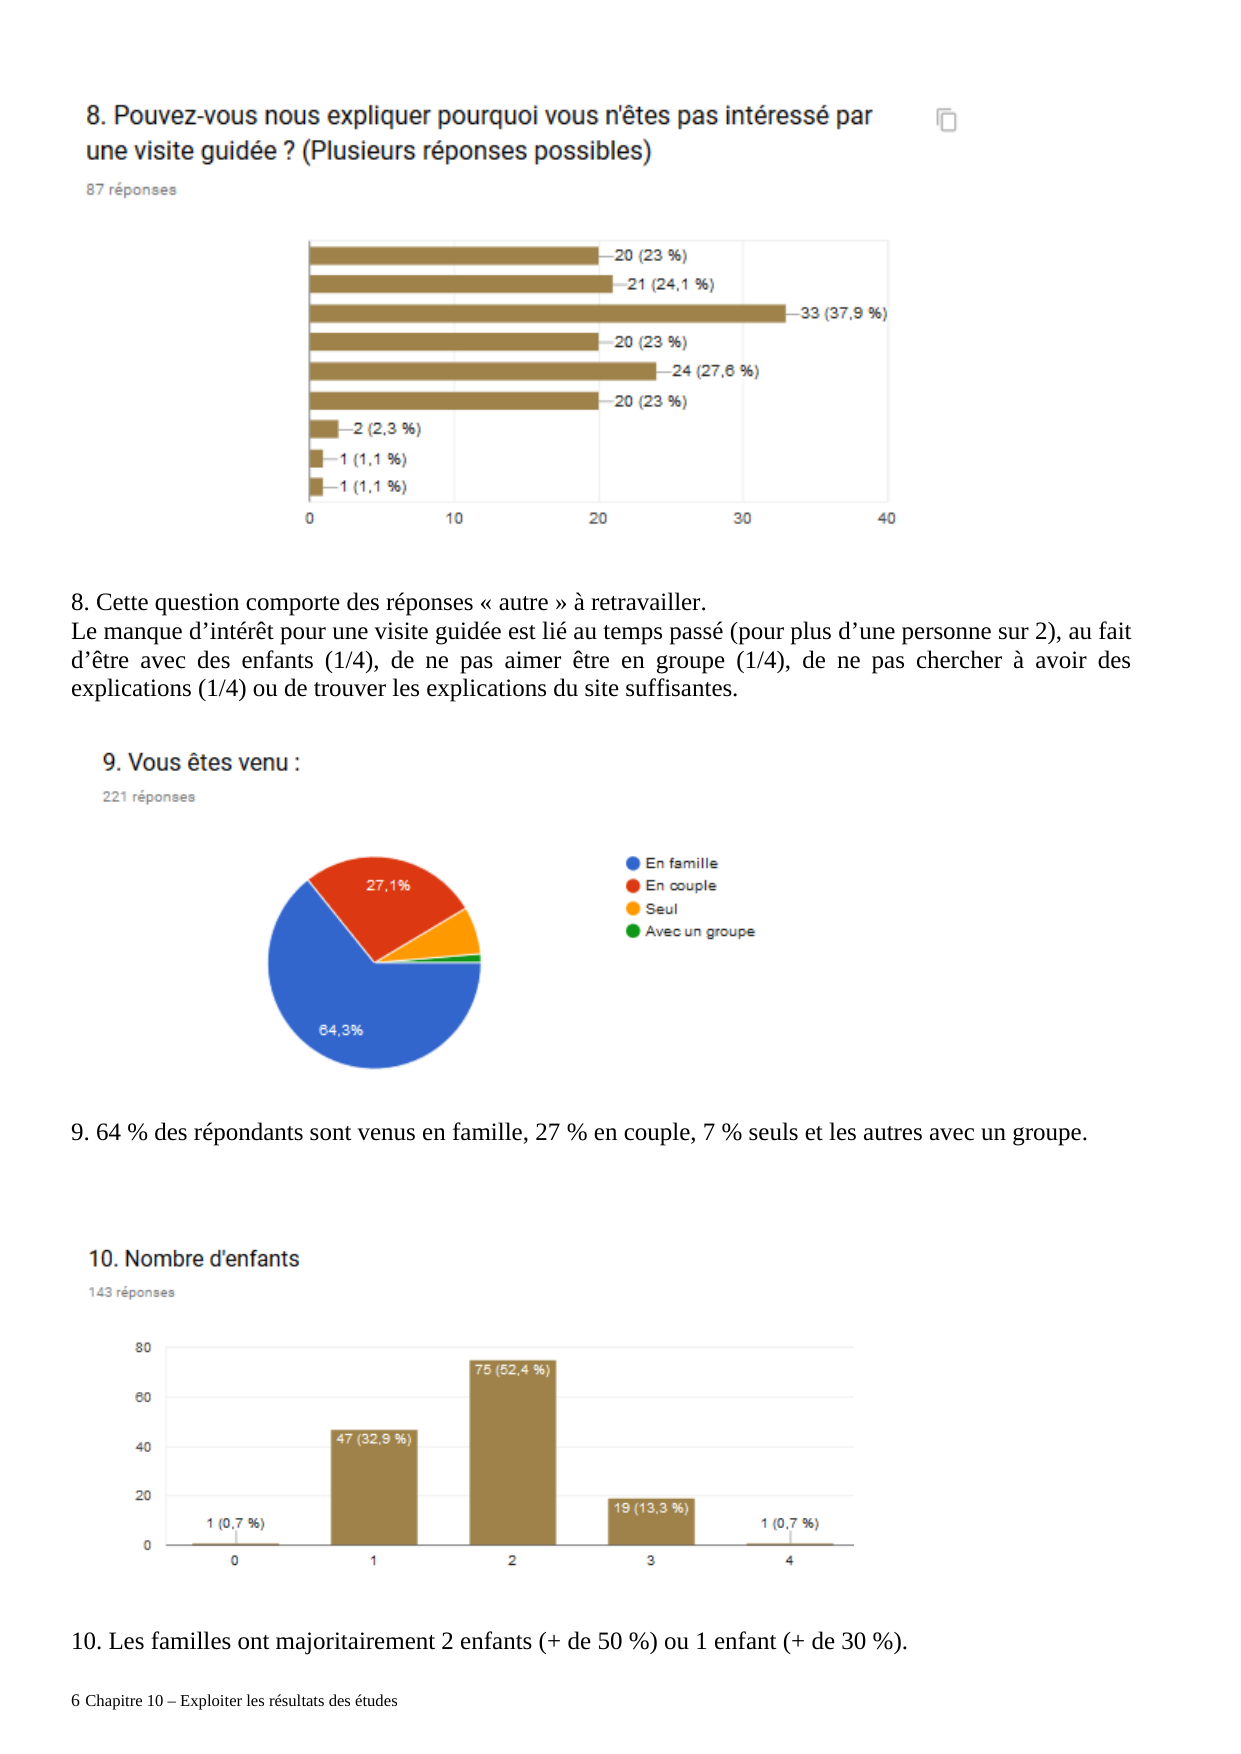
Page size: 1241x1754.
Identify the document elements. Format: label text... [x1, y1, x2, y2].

text 9. 64 % des répondants sont venus en famille, 27 % en couple, 7 % seuls et les autres avec un groupe. [71, 1117, 1134, 1146]
text 8. Cette question comporte des réponses « autre » à retravailler. [71, 587, 1134, 616]
picture [70, 1174, 855, 1608]
picture [70, 731, 869, 1117]
text 10. Les familles ont majoritairement 2 enfants (+ de 50 %) ou 1 enfant (+ de 30 %). [71, 1626, 1134, 1655]
picture [70, 81, 970, 569]
text Le manque d’intérêt pour une visite guidée est lié au temps passé (pour plus d’une personne sur 2), au fait d’être avec des enfants (1/4), de ne pas aimer être en groupe (1/4), de ne pas chercher à avoir des explications (1/4) ou de trouver les explications du site suffisantes. [71, 616, 1134, 702]
